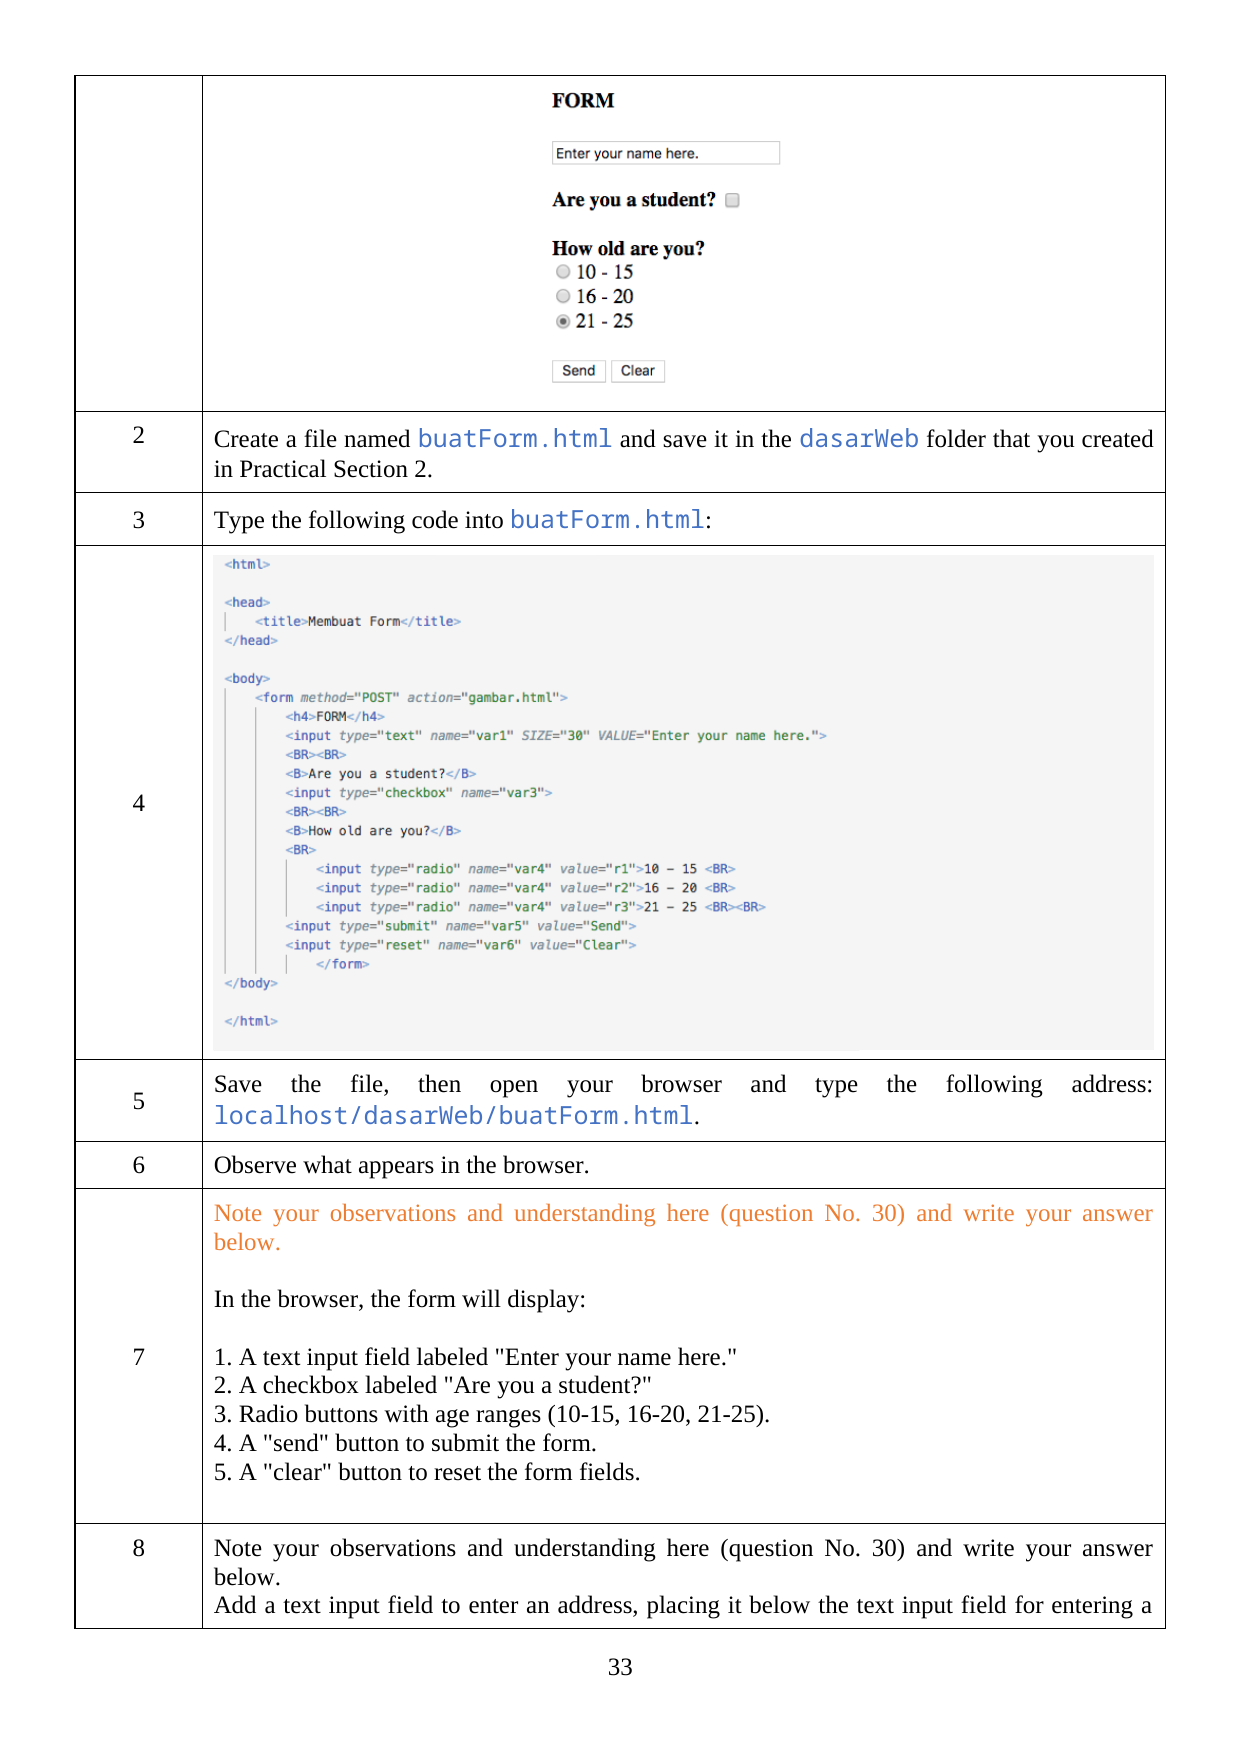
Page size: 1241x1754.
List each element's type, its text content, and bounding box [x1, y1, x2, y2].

table_cell [203, 546, 1165, 1059]
picture [213, 555, 860, 1051]
table_cell 1 [76, 76, 202, 411]
table_cell Observe what appears in the browser. [203, 1142, 1165, 1188]
table_cell 6 [76, 1142, 202, 1188]
table_cell 4 [76, 546, 202, 1059]
table_cell Type the following code into buatForm.html: [203, 493, 1165, 545]
table_cell 2 [76, 412, 202, 492]
table_cell 7 [76, 1189, 202, 1523]
table_cell Save the file, then open your browser and type the following address: localhost/dasarWeb/buatForm.html. [203, 1060, 1165, 1141]
table_cell Note your observations and understanding here (question No. 30) and write your answer below. In the browser, the form will display: 1. A text input field labeled "Enter your name here." 2. A checkbox labeled "Are you a student?" 3. Radio buttons with age ranges (10-15, 16-20, 21-25). 4. A "send" button to submit the form. 5. A "clear" button to reset the form fields. [203, 1189, 1165, 1523]
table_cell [203, 76, 1165, 411]
table_cell 5 [76, 1060, 202, 1141]
table_cell Create a file named buatForm.html and save it in the dasarWeb folder that you created in Practical Section 2. [203, 412, 1165, 492]
picture [545, 85, 822, 402]
table_cell 3 [76, 493, 202, 545]
table_cell 8 [76, 1524, 202, 1628]
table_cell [203, 1524, 1165, 1628]
